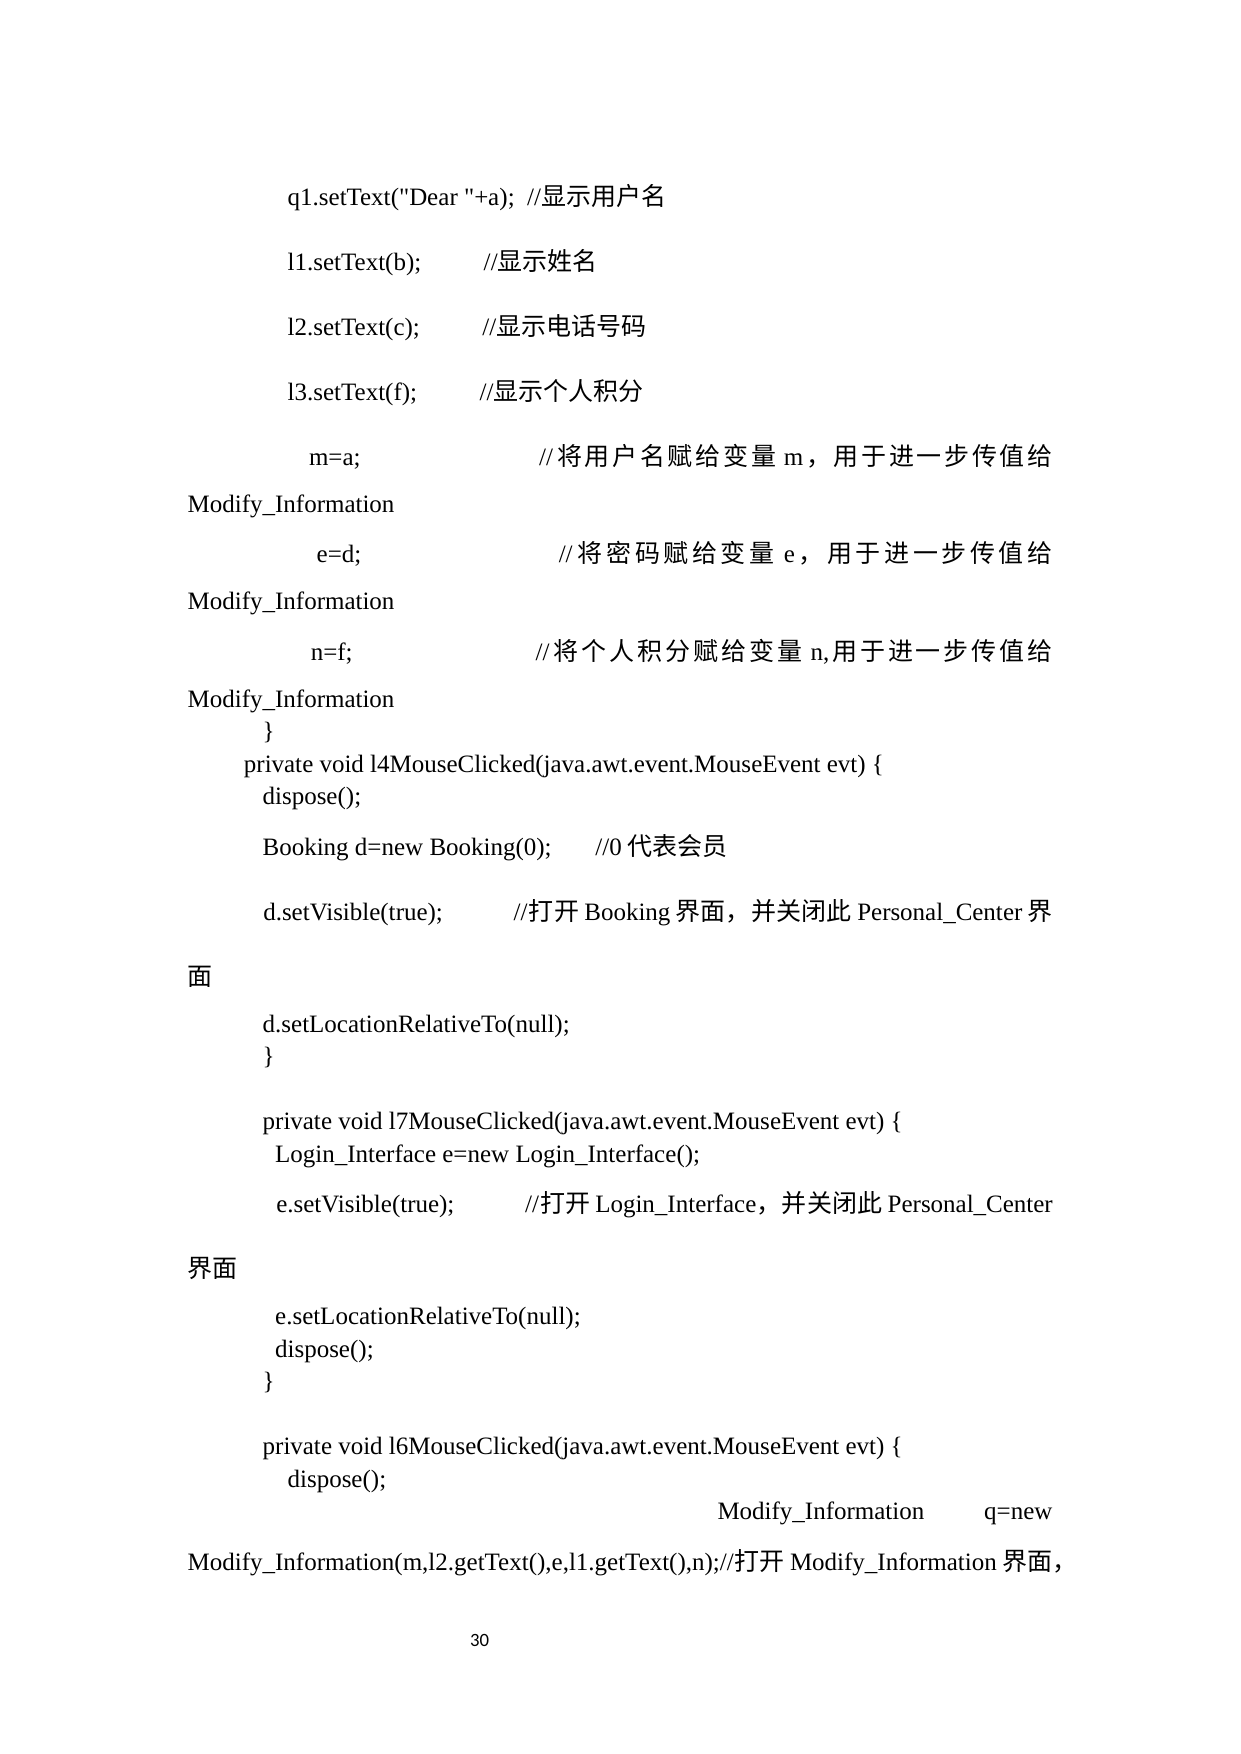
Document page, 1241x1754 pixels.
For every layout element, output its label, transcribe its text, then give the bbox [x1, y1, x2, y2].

text dispose(); [187, 1332, 1053, 1364]
text m=a; //将用户名赋给变量m，用于进一步传值给Modify_Information [187, 422, 1053, 519]
text l3.setText(f); //显示个人积分 [187, 357, 1053, 422]
text dispose(); [187, 779, 1053, 812]
text l1.setText(b); //显示姓名 [187, 227, 1053, 292]
text n=f; //将个人积分赋给变量n,用于进一步传值给Modify_Information [187, 617, 1053, 714]
text q1.setText("Dear "+a); //显示用户名 [187, 162, 1053, 227]
text dispose(); [187, 1462, 1053, 1494]
text Login_Interface e=new Login_Interface(); [187, 1137, 1053, 1169]
text e.setLocationRelativeTo(null); [187, 1299, 1053, 1332]
text l2.setText(c); //显示电话号码 [187, 292, 1053, 357]
text private void l4MouseClicked(java.awt.event.MouseEvent evt) { [187, 747, 1053, 779]
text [187, 1494, 1053, 1592]
text private void l7MouseClicked(java.awt.event.MouseEvent evt) { [187, 1104, 1053, 1137]
text d.setLocationRelativeTo(null); [187, 1007, 1053, 1039]
text private void l6MouseClicked(java.awt.event.MouseEvent evt) { [187, 1429, 1053, 1462]
text e=d; //将密码赋给变量e，用于进一步传值给Modify_Information [187, 519, 1053, 617]
text Booking d=new Booking(0); //0代表会员 [187, 812, 1053, 877]
text } [187, 1039, 1053, 1072]
text } [187, 714, 1053, 747]
text } [187, 1364, 1053, 1397]
text e.setVisible(true); //打开Login_Interface，并关闭此Personal_Center界面 [187, 1169, 1053, 1299]
text d.setVisible(true); //打开Booking界面，并关闭此Personal_Center界面 [187, 877, 1053, 1007]
